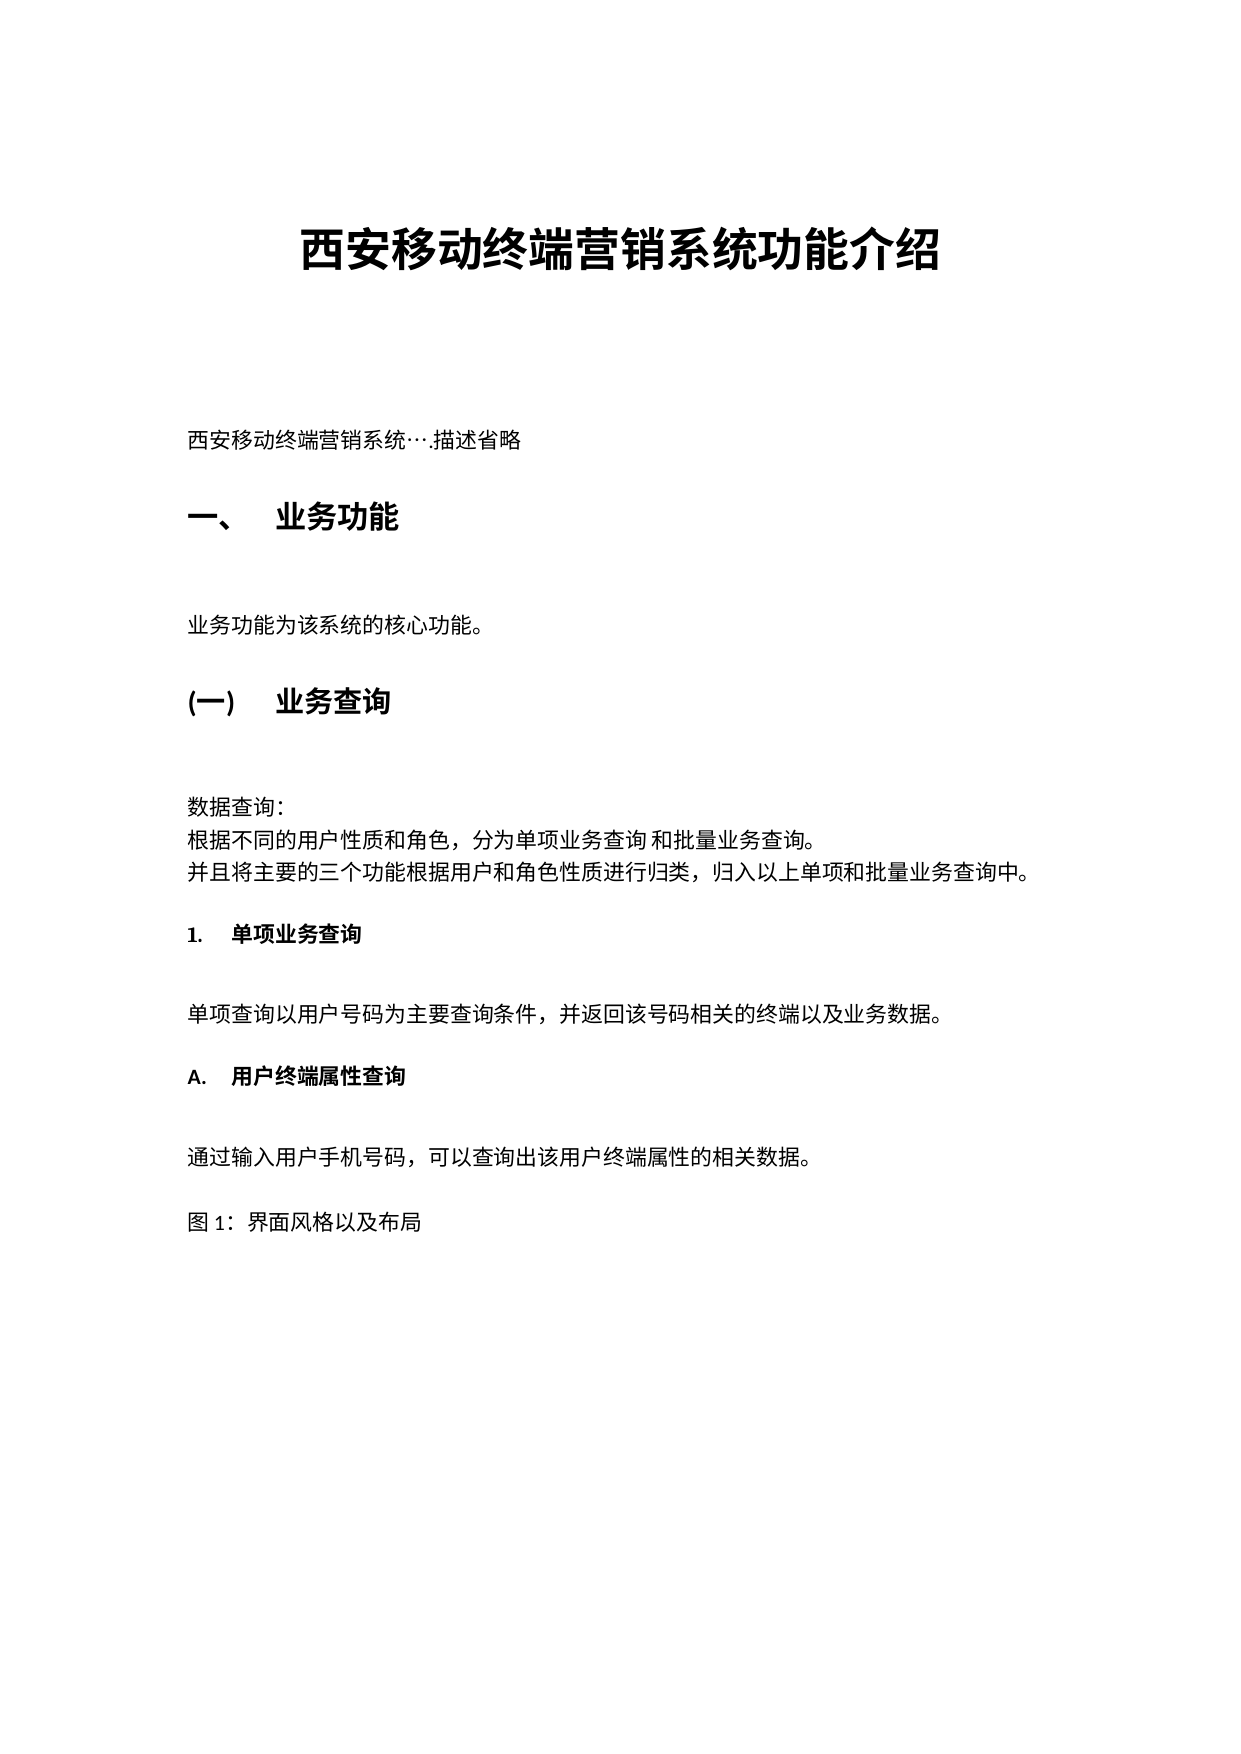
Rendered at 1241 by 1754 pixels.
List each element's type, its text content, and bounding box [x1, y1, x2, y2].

text 业务功能为该系统的核心功能。 [187, 607, 1053, 640]
subtitle 单项业务查询 [187, 917, 1053, 949]
subtitle 业务功能 [187, 482, 1053, 547]
subtitle 用户终端属性查询 [187, 1059, 1053, 1091]
text 西安移动终端营销系统….描述省略 [187, 423, 1053, 455]
text 单项查询以用户号码为主要查询条件，并返回该号码相关的终端以及业务数据。 [187, 997, 1053, 1029]
subtitle 西安移动终端营销系统功能介绍 [187, 197, 1053, 295]
text 通过输入用户手机号码，可以查询出该用户终端属性的相关数据。 [187, 1139, 1053, 1172]
text 根据不同的用户性质和角色，分为单项业务查询 和批量业务查询。 [187, 822, 1053, 855]
text 图1：界面风格以及布局 [187, 1204, 1053, 1237]
subtitle 业务查询 [187, 667, 1053, 732]
text 并且将主要的三个功能根据用户和角色性质进行归类，归入以上单项和批量业务查询中。 [187, 855, 1053, 887]
text 数据查询： [187, 790, 1053, 822]
